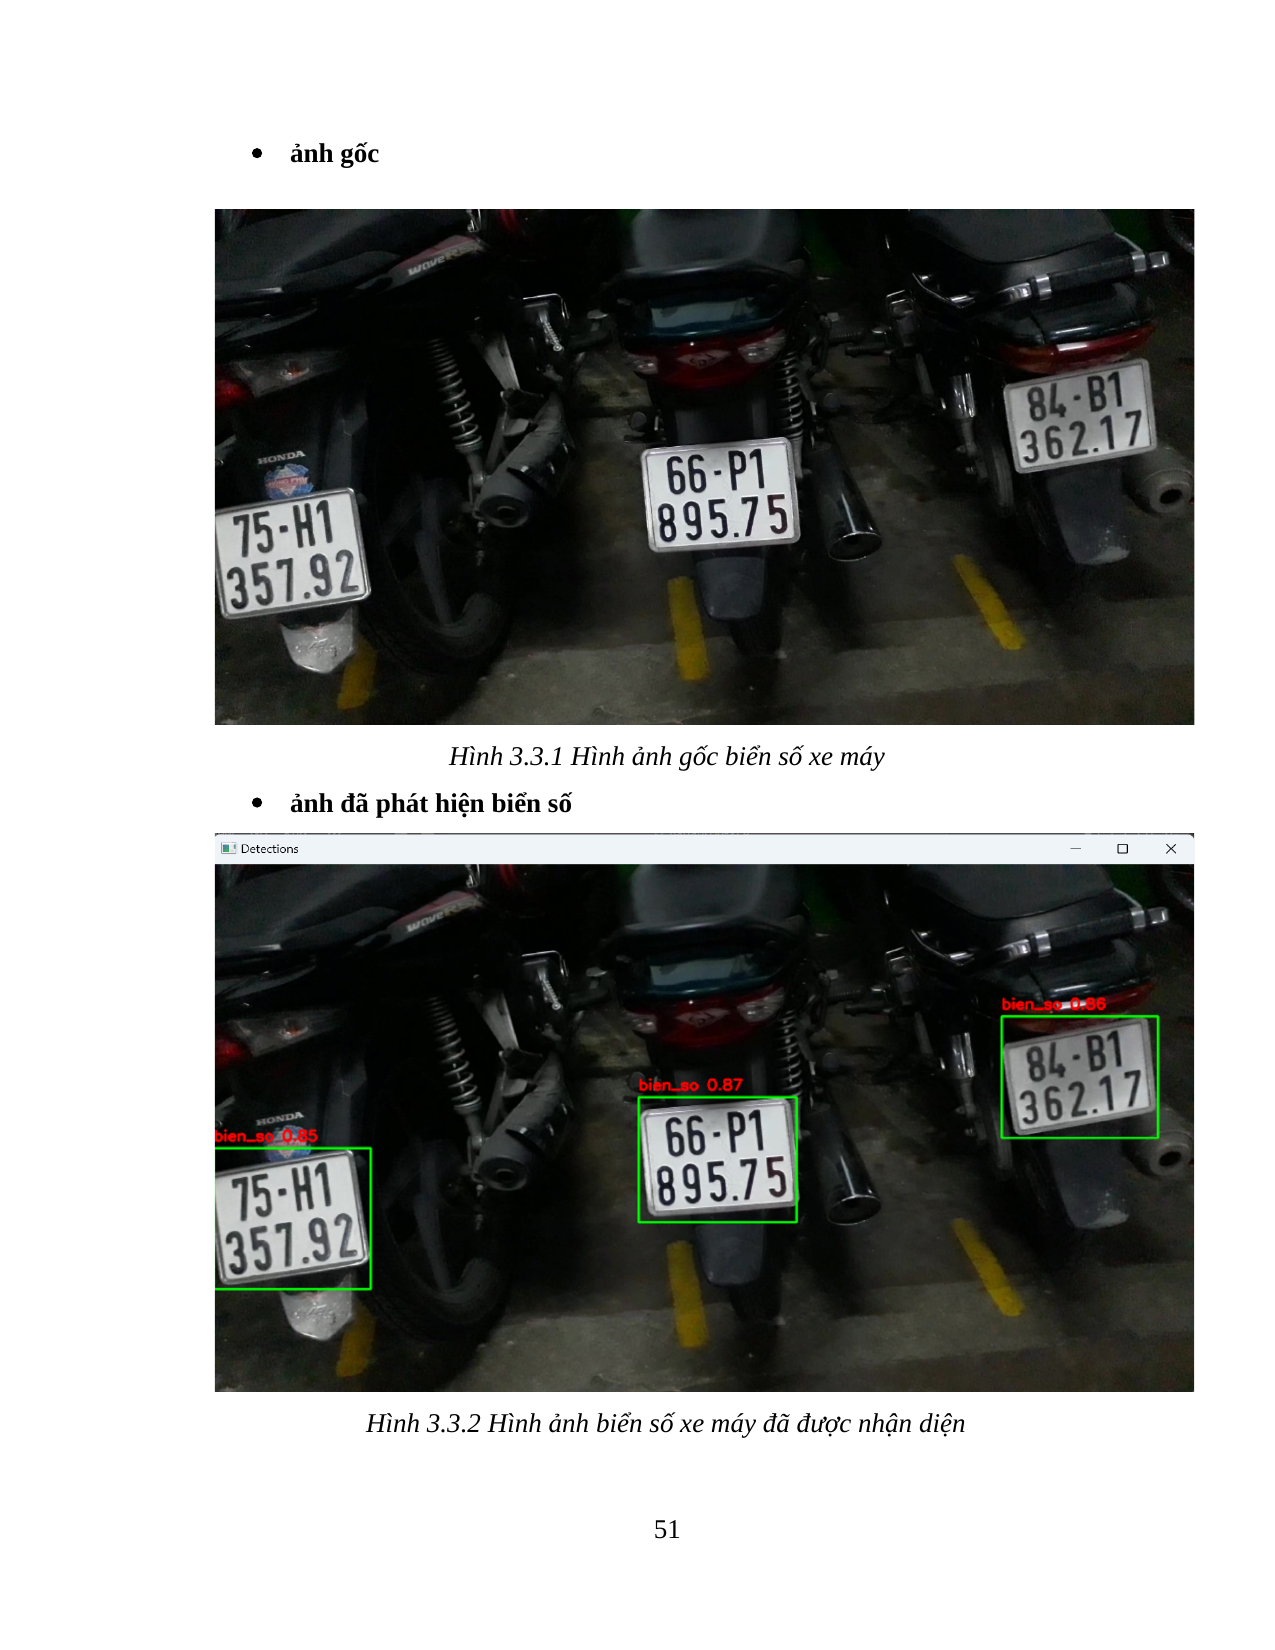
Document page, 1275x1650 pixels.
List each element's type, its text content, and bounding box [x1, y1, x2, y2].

text Hình 3.3.1 Hình ảnh gốc biển số xe máy [177, 740, 1157, 771]
list ảnh đã phát hiện biển số [252, 787, 1157, 818]
list ảnh gốc [252, 137, 1157, 168]
picture [214, 209, 1195, 725]
picture [214, 833, 1195, 1392]
text Hình 3.3.2 Hình ảnh biển số xe máy đã được nhận diện [177, 1407, 1157, 1438]
